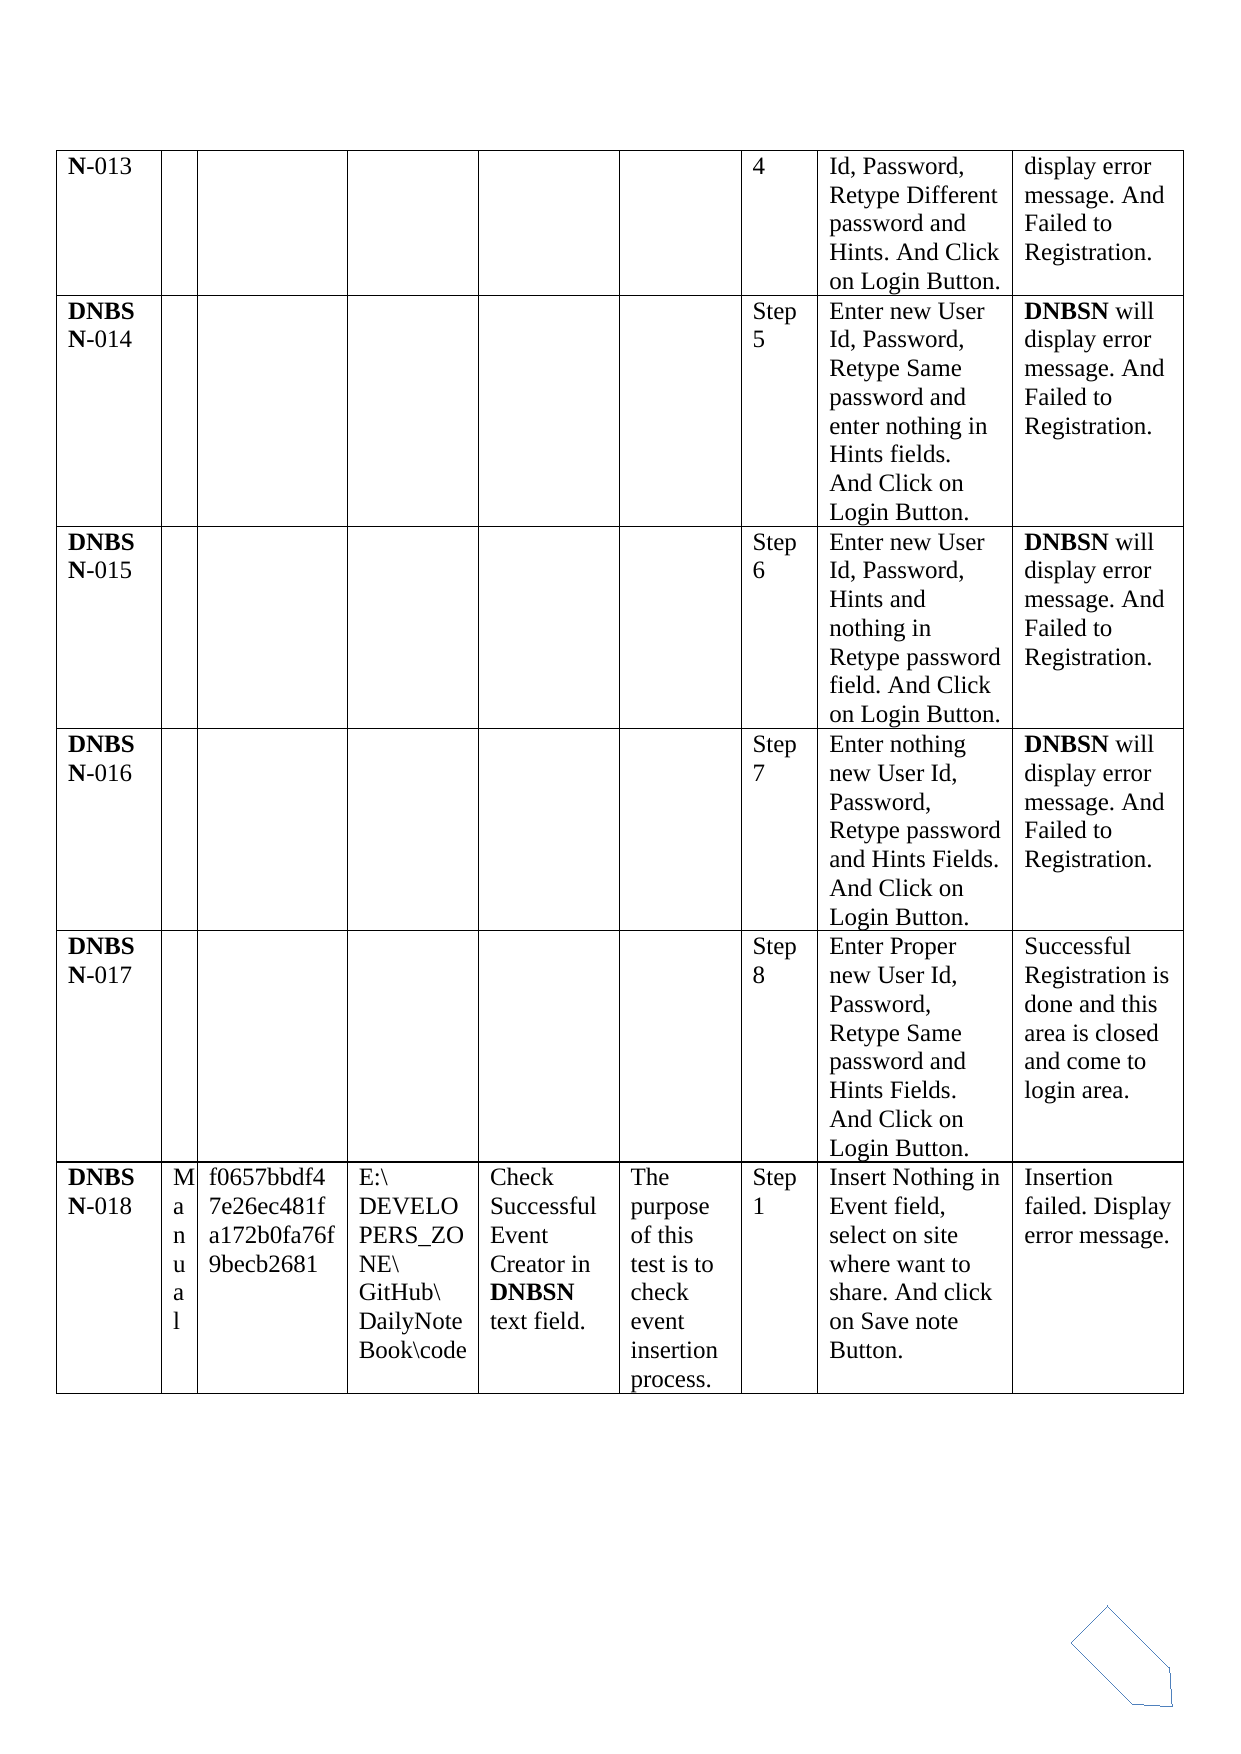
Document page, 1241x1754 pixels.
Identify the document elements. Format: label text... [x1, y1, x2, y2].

table_cell [162, 296, 197, 526]
table_cell Enter Proper new User Id, Password, Retype Same password and Hints Fields. And Click on Login Button. [818, 931, 1012, 1161]
table_cell DNBSN-018 [57, 1163, 161, 1392]
table_cell [162, 729, 197, 930]
table_cell E:\DEVELOPERS_ZONE\GitHub\DailyNoteBook\code [348, 1163, 478, 1392]
table_cell Step4 [742, 151, 817, 295]
table_cell Check Successful Event Creator in DNBSN text field. [479, 1163, 619, 1392]
table_cell [620, 931, 741, 1161]
table_cell [620, 729, 741, 930]
table_cell Enter new User Id, Password, Hints and nothing in Retype password field. And Click on Login Button. [818, 527, 1012, 728]
table_cell DNBSN-017 [57, 931, 161, 1161]
table_cell Enter nothing new User Id, Password, Retype password and Hints Fields. And Click on Login Button. [818, 729, 1012, 930]
table_cell [620, 527, 741, 728]
table_cell Step6 [742, 527, 817, 728]
table_cell [620, 151, 741, 295]
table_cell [1013, 151, 1183, 295]
table_cell The purpose of this test is to check event insertion process. [620, 1163, 741, 1392]
table_cell [479, 729, 619, 930]
table_cell DNBSN will display error message. And Failed to Registration. [1013, 527, 1183, 728]
table_cell Insert Nothing in Event field, select on site where want to share. And click on Save note Button. [818, 1163, 1012, 1392]
table_cell Step7 [742, 729, 817, 930]
table_cell Step1 [742, 1163, 817, 1392]
table_cell Step5 [742, 296, 817, 526]
table_cell [479, 931, 619, 1161]
table_cell [198, 296, 347, 526]
table_cell Step8 [742, 931, 817, 1161]
table_cell [348, 151, 478, 295]
table_cell [162, 151, 197, 295]
table_cell [348, 527, 478, 728]
table_cell f0657bbdf47e26ec481fa172b0fa76f9becb2681 [198, 1163, 347, 1392]
table_cell Enter new User Id, Password, Retype Same password and enter nothing in Hints fields. And Click on Login Button. [818, 296, 1012, 526]
table_cell [162, 931, 197, 1161]
table_cell [479, 527, 619, 728]
table_cell DNBSN-013 [57, 151, 161, 295]
table_cell Manual [162, 1163, 197, 1392]
table_cell [198, 527, 347, 728]
table_cell DNBSN-016 [57, 729, 161, 930]
table_cell [162, 527, 197, 728]
table_cell [620, 296, 741, 526]
table_cell [198, 931, 347, 1161]
table_cell DNBSN will display error message. And Failed to Registration. [1013, 296, 1183, 526]
table_cell [198, 151, 347, 295]
table_cell [348, 931, 478, 1161]
table_cell [479, 296, 619, 526]
table_cell [348, 729, 478, 930]
table_cell DNBSN-014 [57, 296, 161, 526]
table_cell [479, 151, 619, 295]
table_cell [348, 296, 478, 526]
table_cell [198, 729, 347, 930]
table_cell Successful Registration is done and this area is closed and come to login area. [1013, 931, 1183, 1161]
table_cell Insertion failed. Display error message. [1013, 1163, 1183, 1392]
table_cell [818, 151, 1012, 295]
table_cell DNBSN-015 [57, 527, 161, 728]
table_cell DNBSN will display error message. And Failed to Registration. [1013, 729, 1183, 930]
